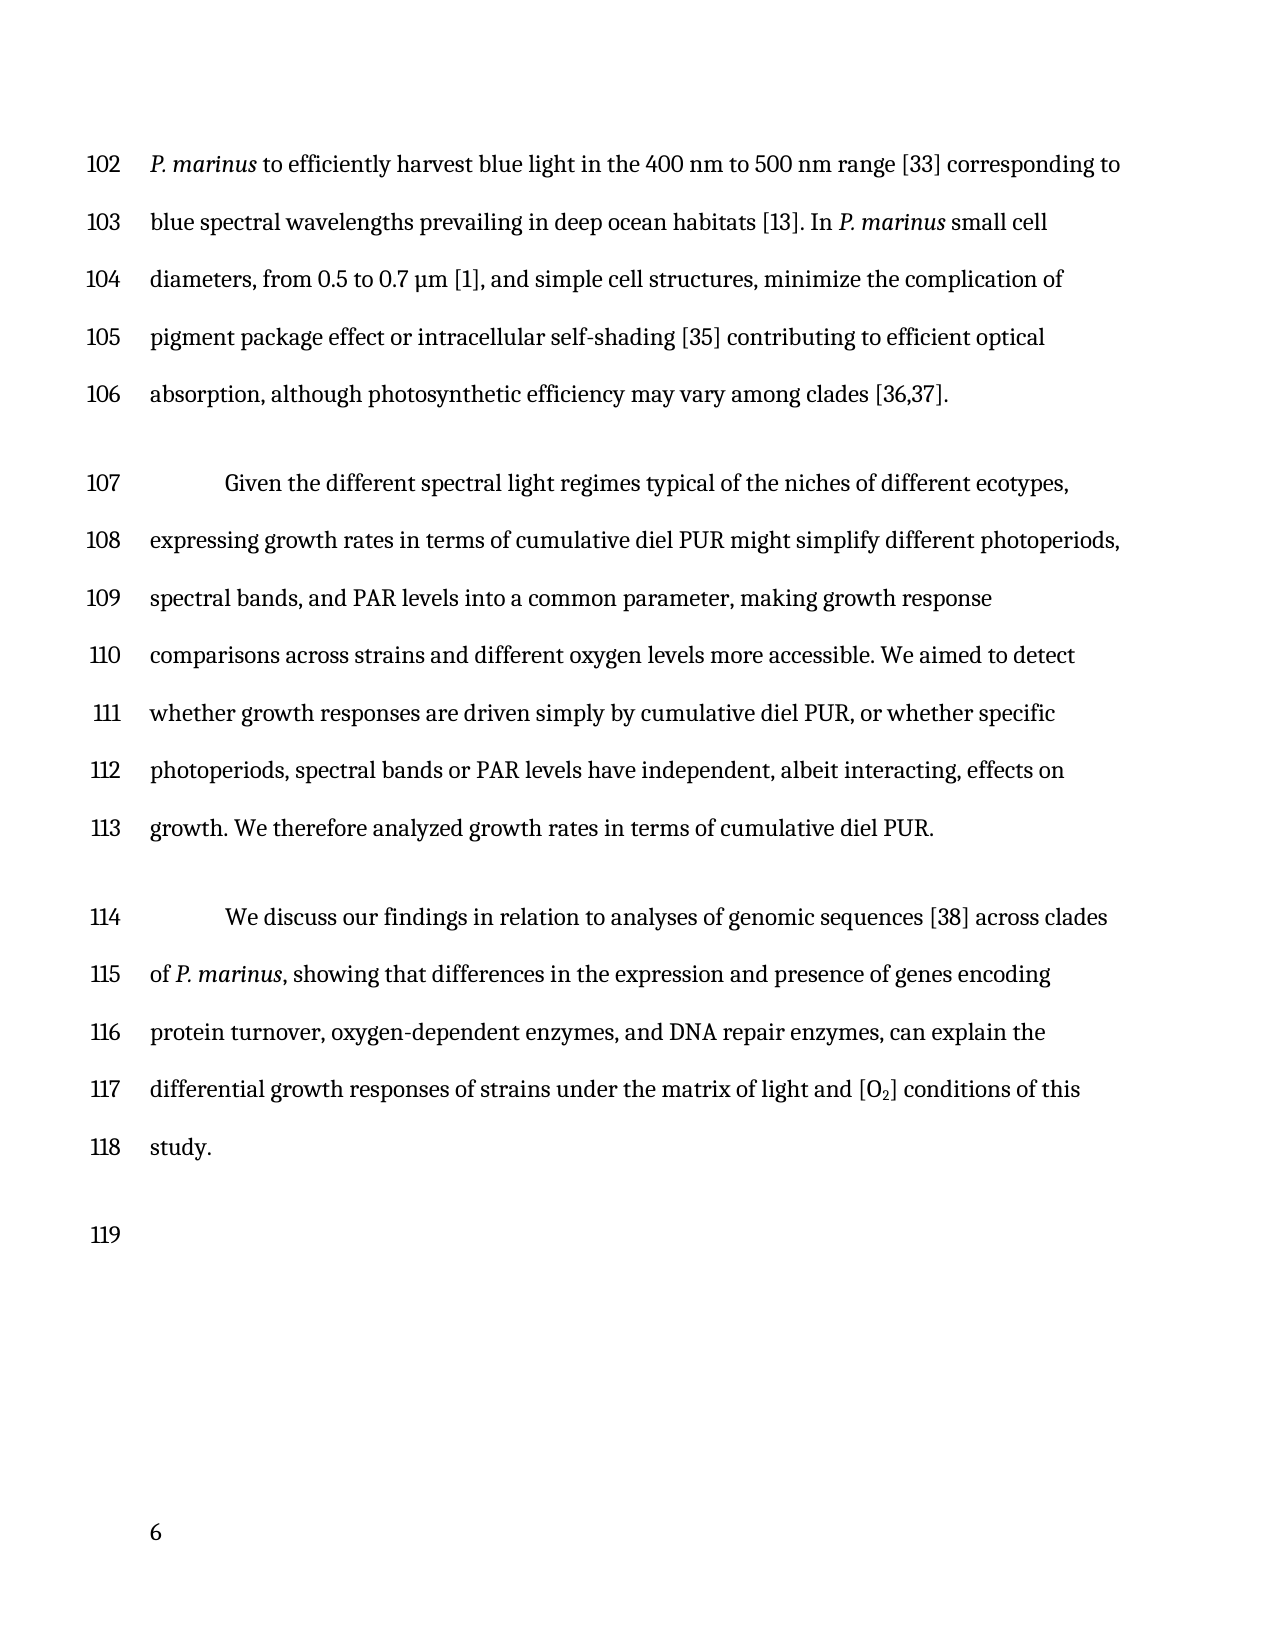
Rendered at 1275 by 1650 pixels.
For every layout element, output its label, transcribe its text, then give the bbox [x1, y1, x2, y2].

text Given the different spectral light regimes typical of the niches of different ecotypes, expressing growth rates in terms of cumulative diel PUR might simplify different photoperiods, spectral bands, and PAR levels into a common parameter, making growth response comparisons across strains and different oxygen levels more accessible. We aimed to detect whether growth responses are driven simply by cumulative diel PUR, or whether specific photoperiods, spectral bands or PAR levels have independent, albeit interacting, effects on growth. We therefore analyzed growth rates in terms of cumulative diel PUR. [150, 469, 1125, 842]
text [150, 150, 1125, 409]
text We discuss our findings in relation to analyses of genomic sequences [38] across clades of P. marinus, showing that differences in the expression and presence of genes encoding protein turnover, oxygen-dependent enzymes, and DNA repair enzymes, can explain the differential growth responses of strains under the matrix of light and [O2] conditions of this study. [150, 902, 1125, 1161]
